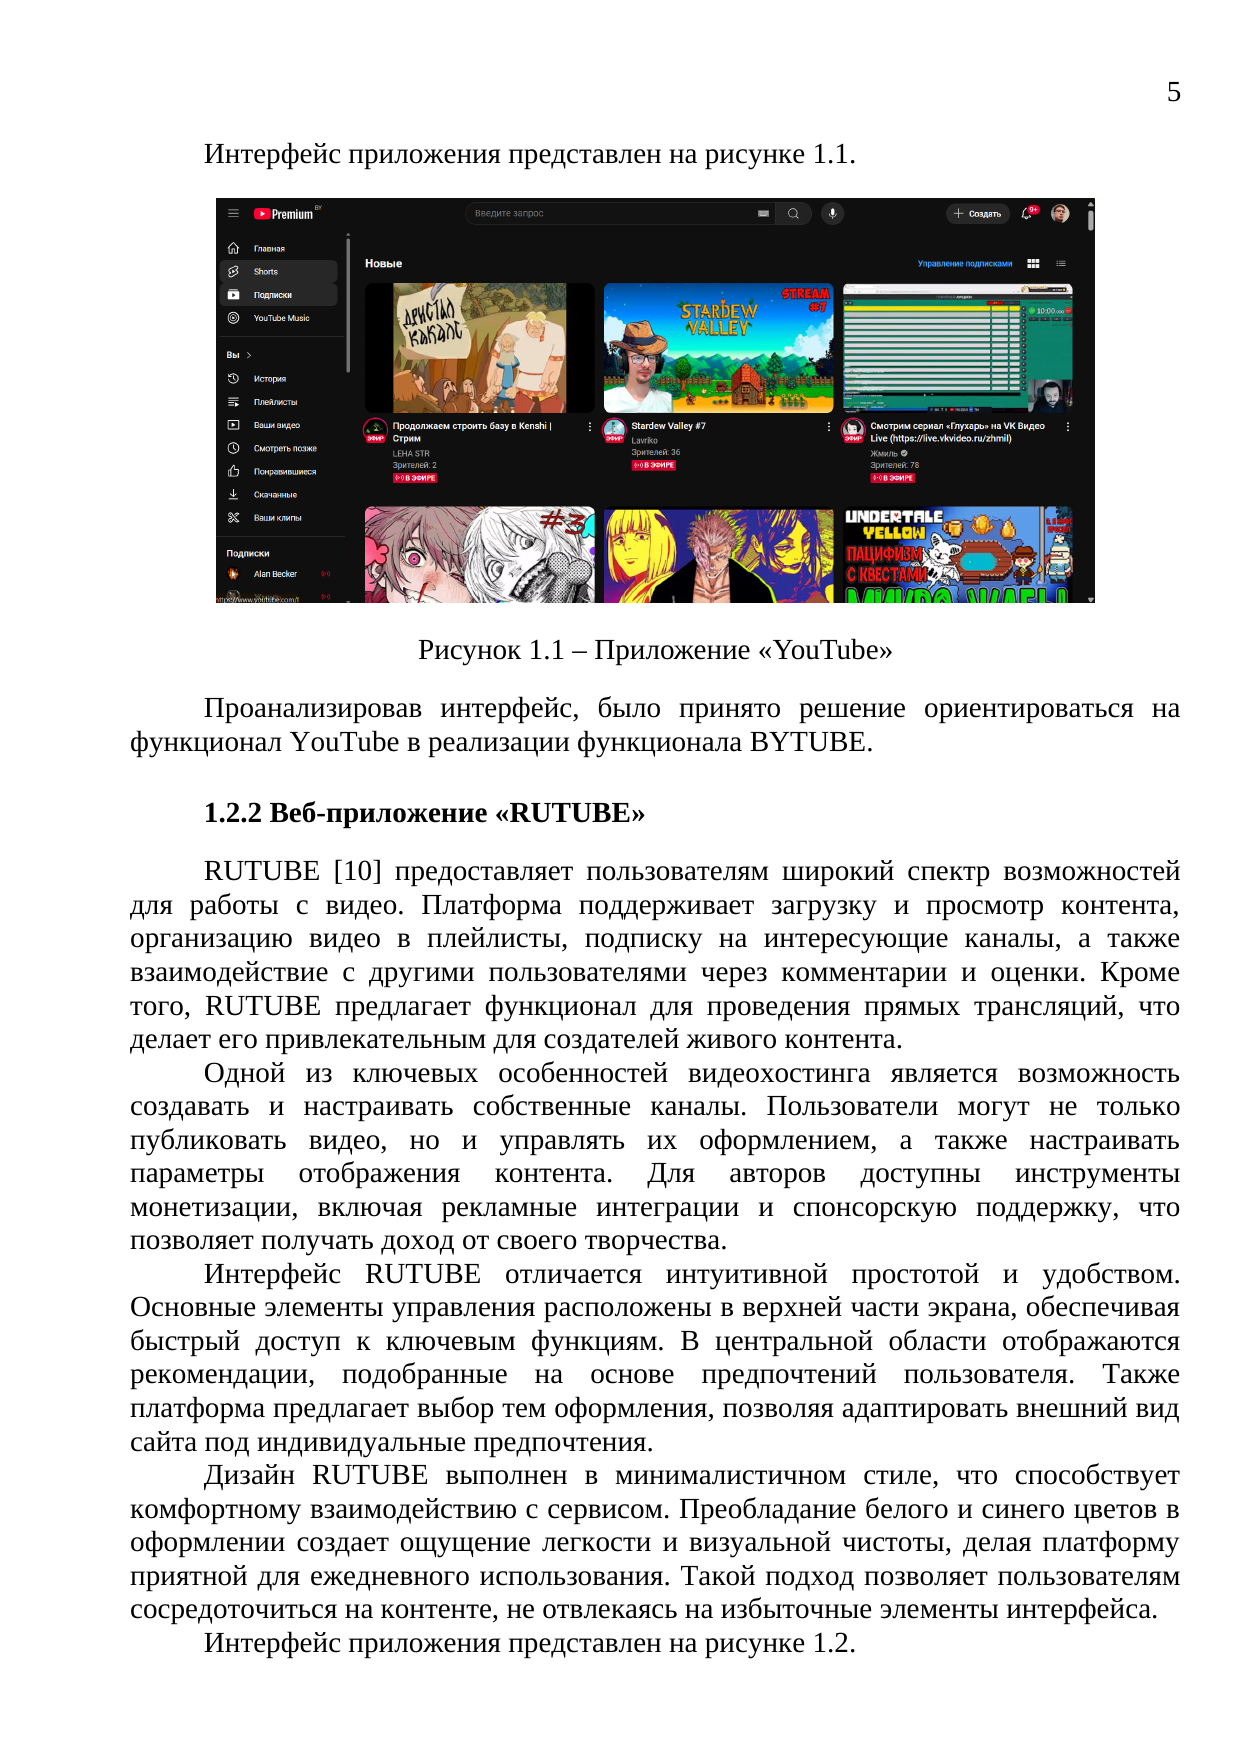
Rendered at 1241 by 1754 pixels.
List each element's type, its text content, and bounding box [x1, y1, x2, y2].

text Интерфейс RUTUBE отличается интуитивной простотой и удобством. Основные элементы управления расположены в верхней части экрана, обеспечивая быстрый доступ к ключевым функциям. В центральной области отображаются рекомендации, подобранные на основе предпочтений пользователя. Также платформа предлагает выбор тем оформления, позволяя адаптировать внешний вид сайта под индивидуальные предпочтения. [130, 1256, 1181, 1457]
text Интерфейс приложения представлен на рисунке 1.2. [130, 1625, 1181, 1658]
picture [216, 198, 1095, 603]
text RUTUBE [10] предоставляет пользователям широкий спектр возможностей для работы с видео. Платформа поддерживает загрузку и просмотр контента, организацию видео в плейлисты, подписку на интересующие каналы, а также взаимодействие с другими пользователями через комментарии и оценки. Кроме того, RUTUBE предлагает функционал для проведения прямых трансляций, что делает его привлекательным для создателей живого контента. [130, 853, 1181, 1055]
text Одной из ключевых особенностей видеохостинга является возможность создавать и настраивать собственные каналы. Пользователи могут не только публиковать видео, но и управлять их оформлением, а также настраивать параметры отображения контента. Для авторов доступны инструменты монетизации, включая рекламные интеграции и спонсорскую поддержку, что позволяет получать доход от своего творчества. [130, 1055, 1181, 1256]
text Рисунок 1.1 – Приложение «YouTube» [130, 632, 1181, 665]
text Веб-приложение «RUTUBE» [204, 795, 1181, 828]
text Дизайн RUTUBE выполнен в минималистичном стиле, что способствует комфортному взаимодействию с сервисом. Преобладание белого и синего цветов в оформлении создает ощущение легкости и визуальной чистоты, делая платформу приятной для ежедневного использования. Такой подход позволяет пользователям сосредоточиться на контенте, не отвлекаясь на избыточные элементы интерфейса. [130, 1457, 1181, 1625]
text Интерфейс приложения представлен на рисунке 1.1. [130, 136, 1181, 170]
text Проанализировав интерфейс, было принято решение ориентироваться на функционал YouTube в реализации функционала BYTUBE. [130, 690, 1181, 757]
